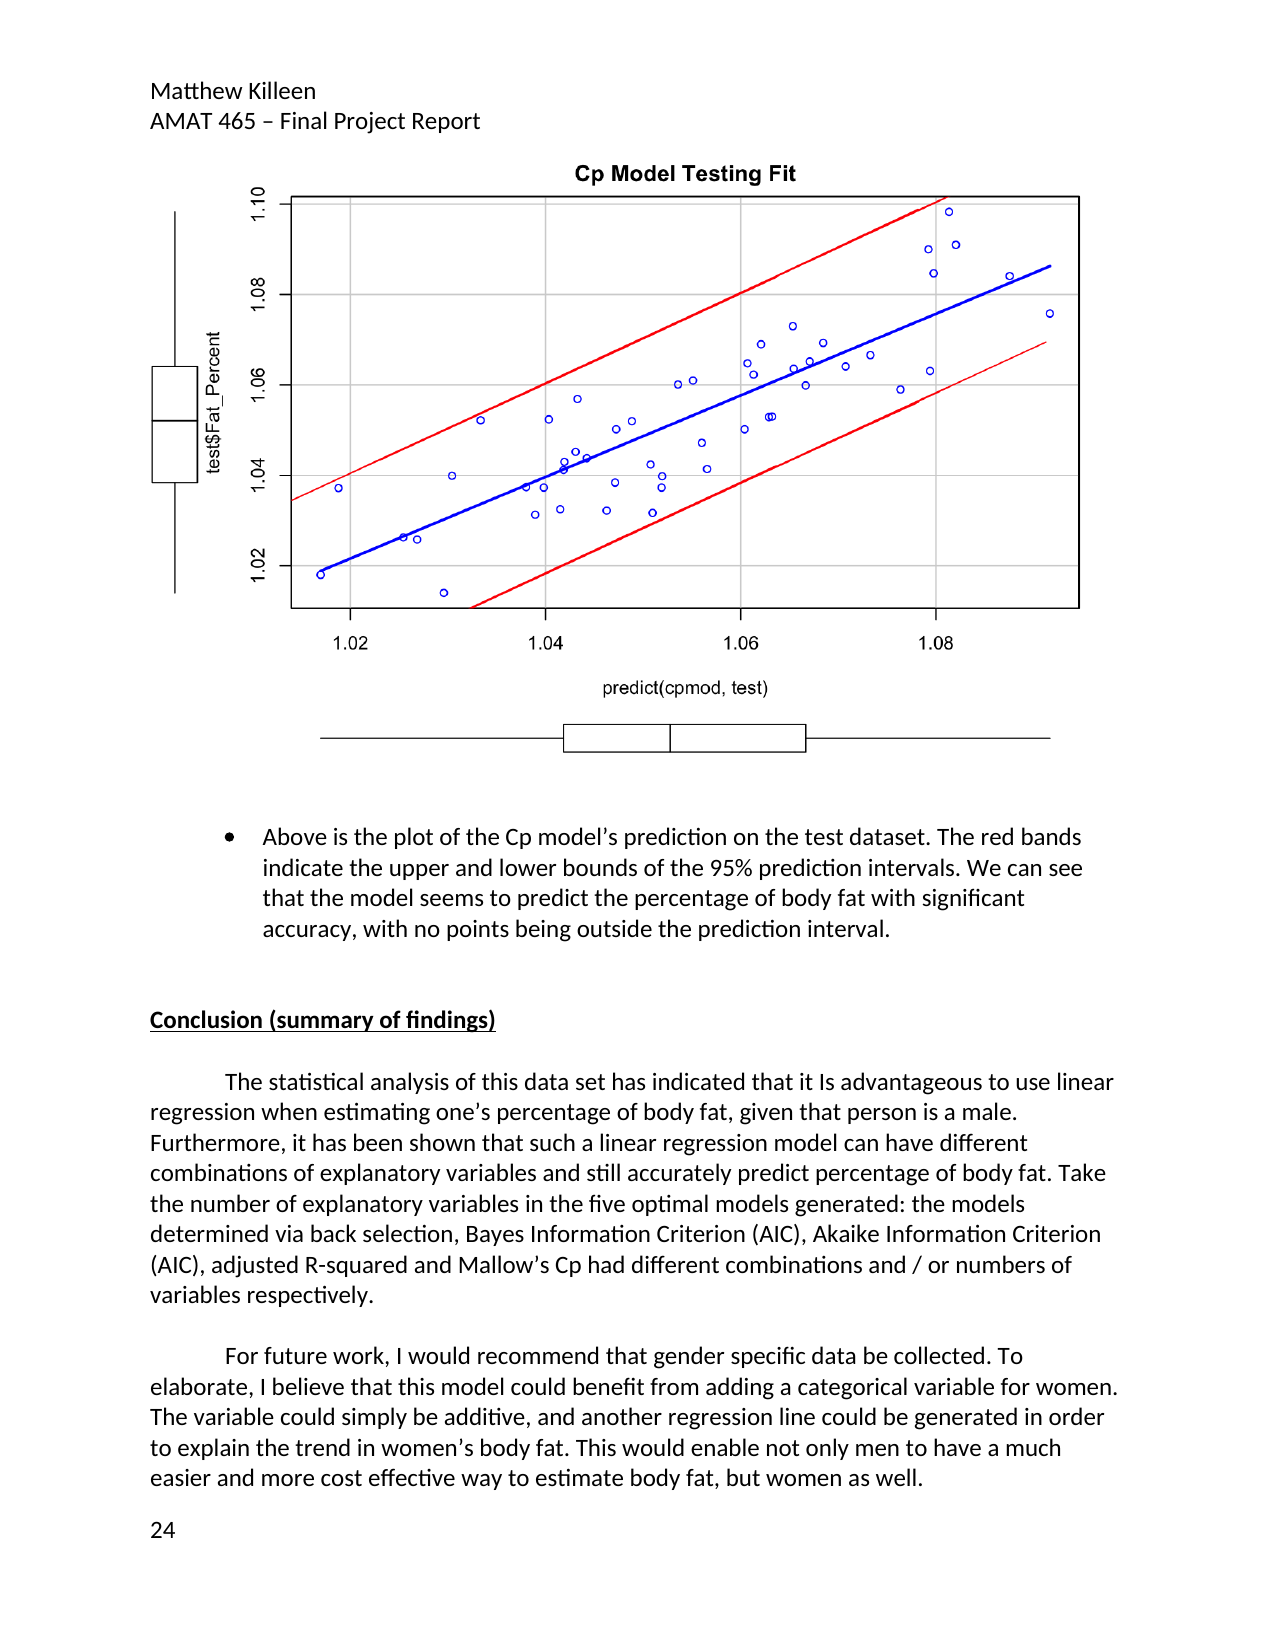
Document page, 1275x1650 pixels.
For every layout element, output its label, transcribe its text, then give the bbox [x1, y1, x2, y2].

picture [150, 150, 1125, 753]
list Above is the plot of the Cp model’s prediction on the test dataset. The red bands indicate the upper and lower bounds of the 95% prediction intervals. We can see that the model seems to predict the percentage of body fat with significant accuracy, with no points being outside the prediction interval. [225, 821, 1125, 943]
text The statistical analysis of this data set has indicated that it Is advantageous to use linear regression when estimating one’s percentage of body fat, given that person is a male. Furthermore, it has been shown that such a linear regression model can have different combinations of explanatory variables and still accurately predict percentage of body fat. Take the number of explanatory variables in the five optimal models generated: the models determined via back selection, Bayes Information Criterion (AIC), Akaike Information Criterion (AIC), adjusted R-squared and Mallow’s Cp had different combinations and / or numbers of variables respectively. [150, 1066, 1125, 1310]
text For future work, I would recommend that gender specific data be collected. To elaborate, I believe that this model could benefit from adding a categorical variable for women. The variable could simply be additive, and another regression line could be generated in order to explain the trend in women’s body fat. This would enable not only men to have a much easier and more cost effective way to estimate body fat, but women as well. [150, 1340, 1125, 1493]
text Conclusion (summary of findings) [150, 1004, 1125, 1035]
